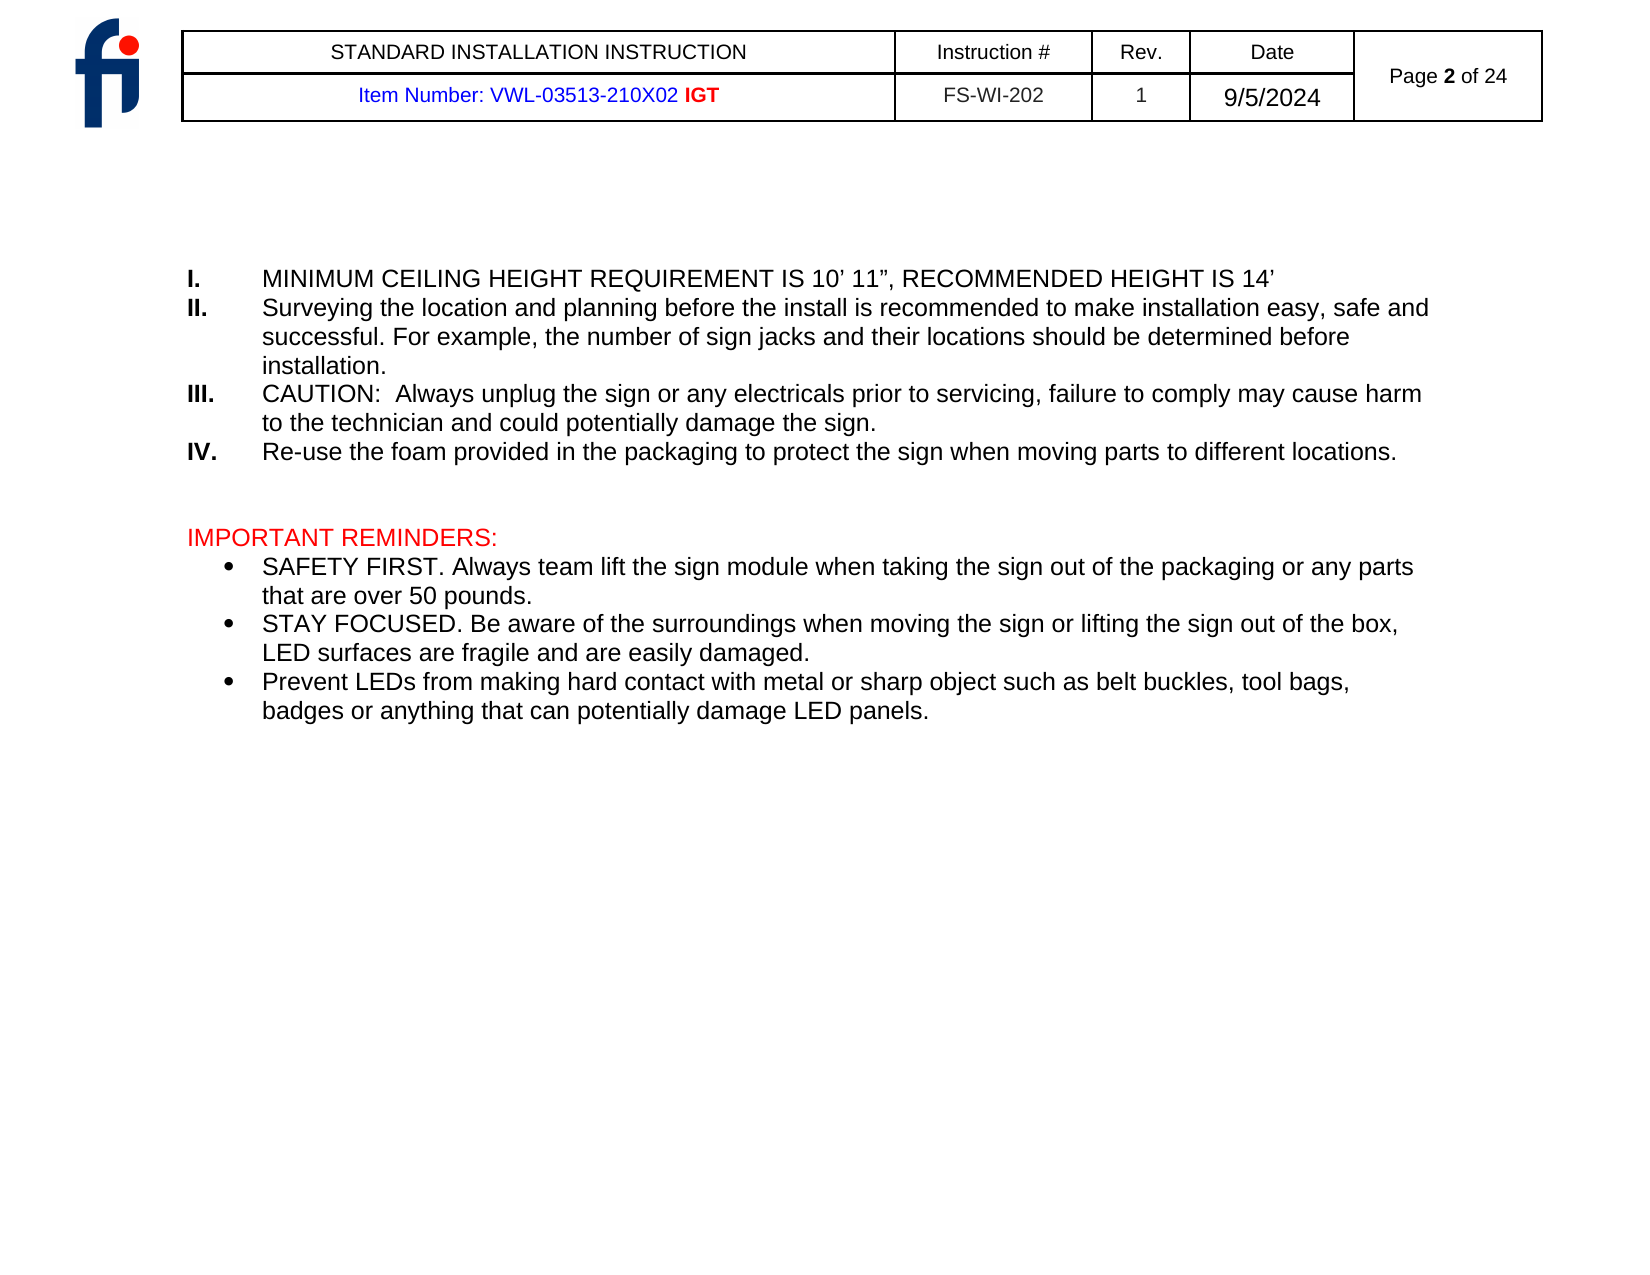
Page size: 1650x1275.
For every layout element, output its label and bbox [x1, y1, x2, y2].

picture [75, 17, 140, 129]
